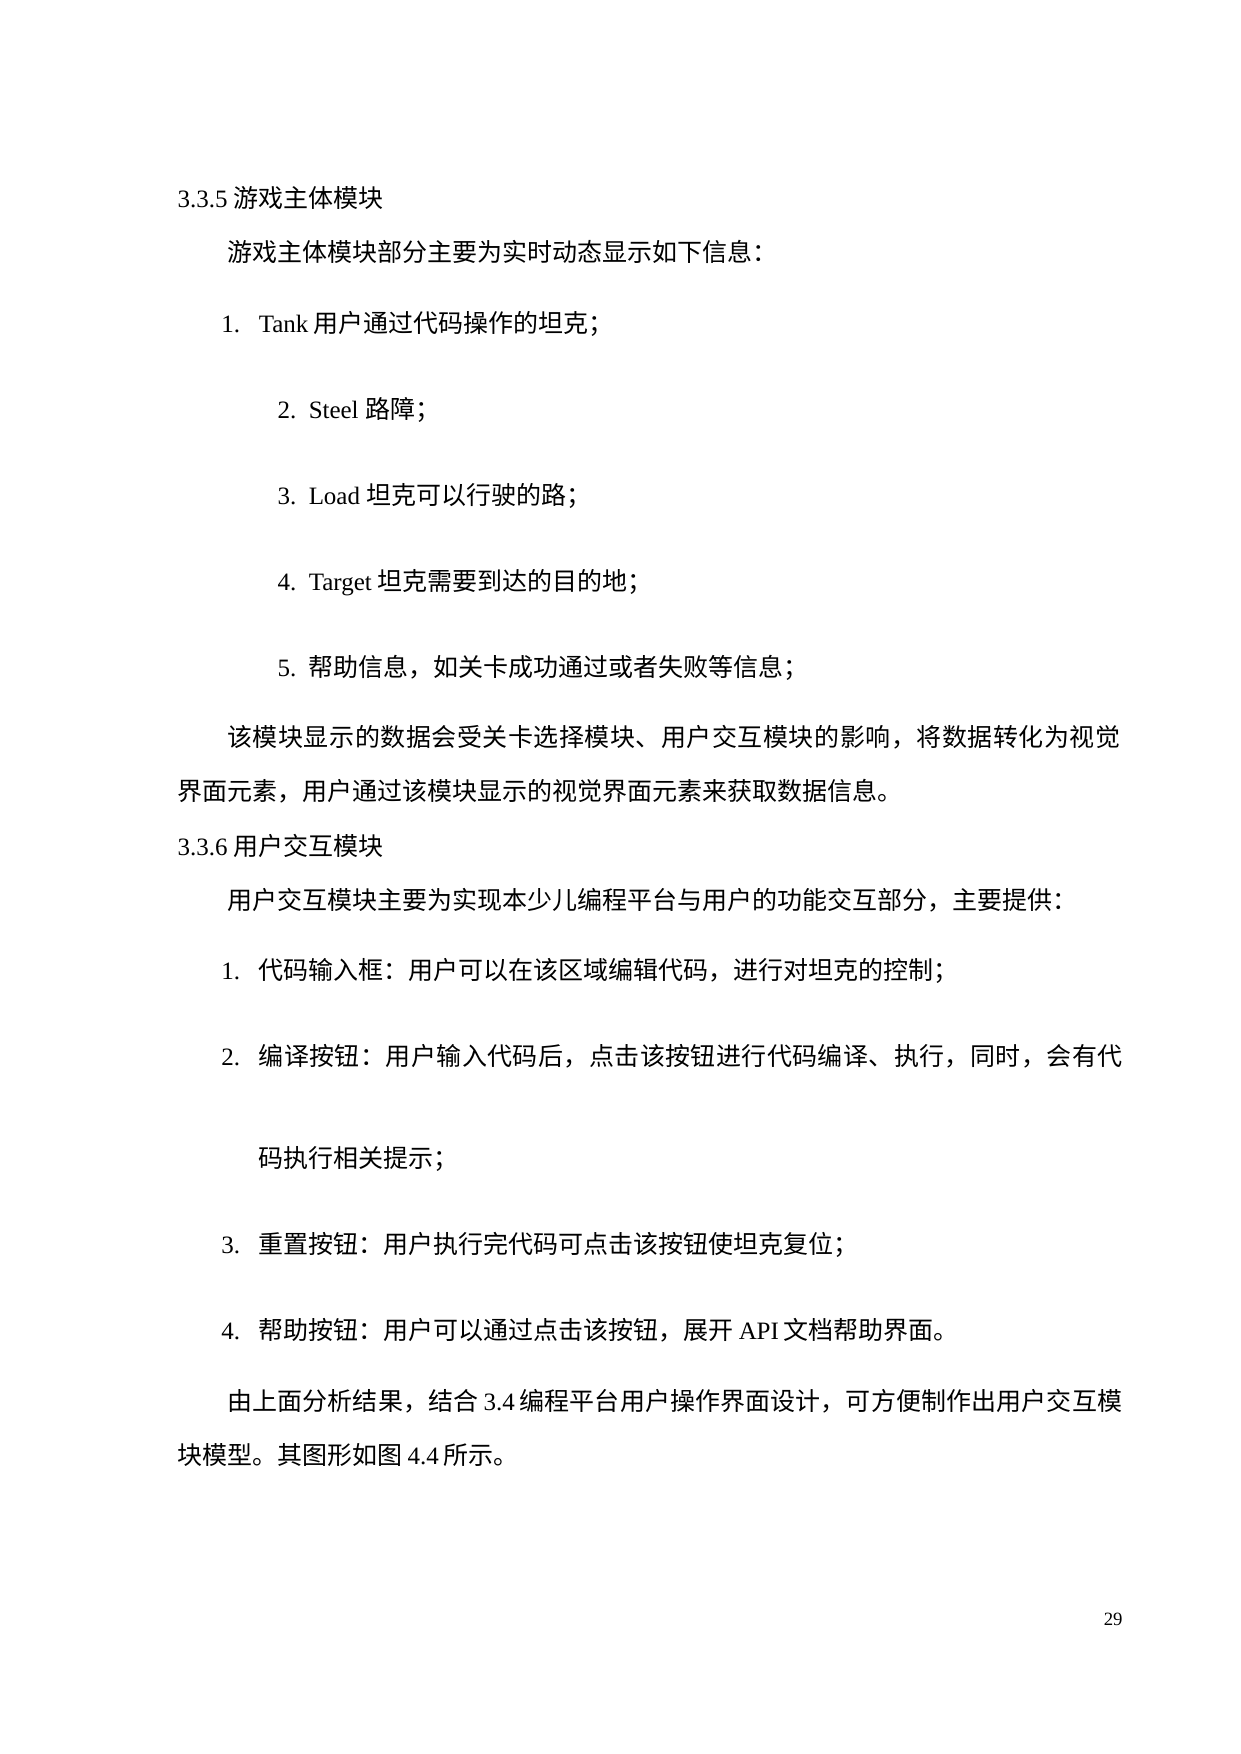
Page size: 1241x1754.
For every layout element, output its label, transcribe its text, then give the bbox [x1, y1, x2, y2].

subtitle 用户交互模块 [177, 826, 1122, 862]
list 代码输入框：用户可以在该区域编辑代码，进行对坦克的控制； [221, 935, 1122, 1003]
subtitle 游戏主体模块 [177, 178, 1122, 215]
text 用户交互模块主要为实现本少儿编程平台与用户的功能交互部分，主要提供： [177, 881, 1122, 917]
text 游戏主体模块部分主要为实时动态显示如下信息： [177, 233, 1122, 269]
text 该模块显示的数据会受关卡选择模块、用户交互模块的影响，将数据转化为视觉界面元素，用户通过该模块显示的视觉界面元素来获取数据信息。 [177, 717, 1122, 808]
list 帮助按钮：用户可以通过点击该按钮，展开API文档帮助界面。 [221, 1295, 1122, 1363]
text 由上面分析结果，结合3.4编程平台用户操作界面设计，可方便制作出用户交互模块模型。其图形如图4.4所示。 [177, 1381, 1122, 1472]
list 编译按钮：用户输入代码后，点击该按钮进行代码编译、执行，同时，会有代码执行相关提示； [221, 1021, 1122, 1191]
list Tank用户通过代码操作的坦克； [221, 287, 1122, 355]
list 帮助信息，如关卡成功通过或者失败等信息； [177, 631, 1122, 699]
list 重置按钮：用户执行完代码可点击该按钮使坦克复位； [221, 1209, 1122, 1277]
list Steel 路障； [177, 373, 1122, 441]
list Target 坦克需要到达的目的地； [177, 545, 1122, 613]
list Load 坦克可以行驶的路； [177, 459, 1122, 527]
